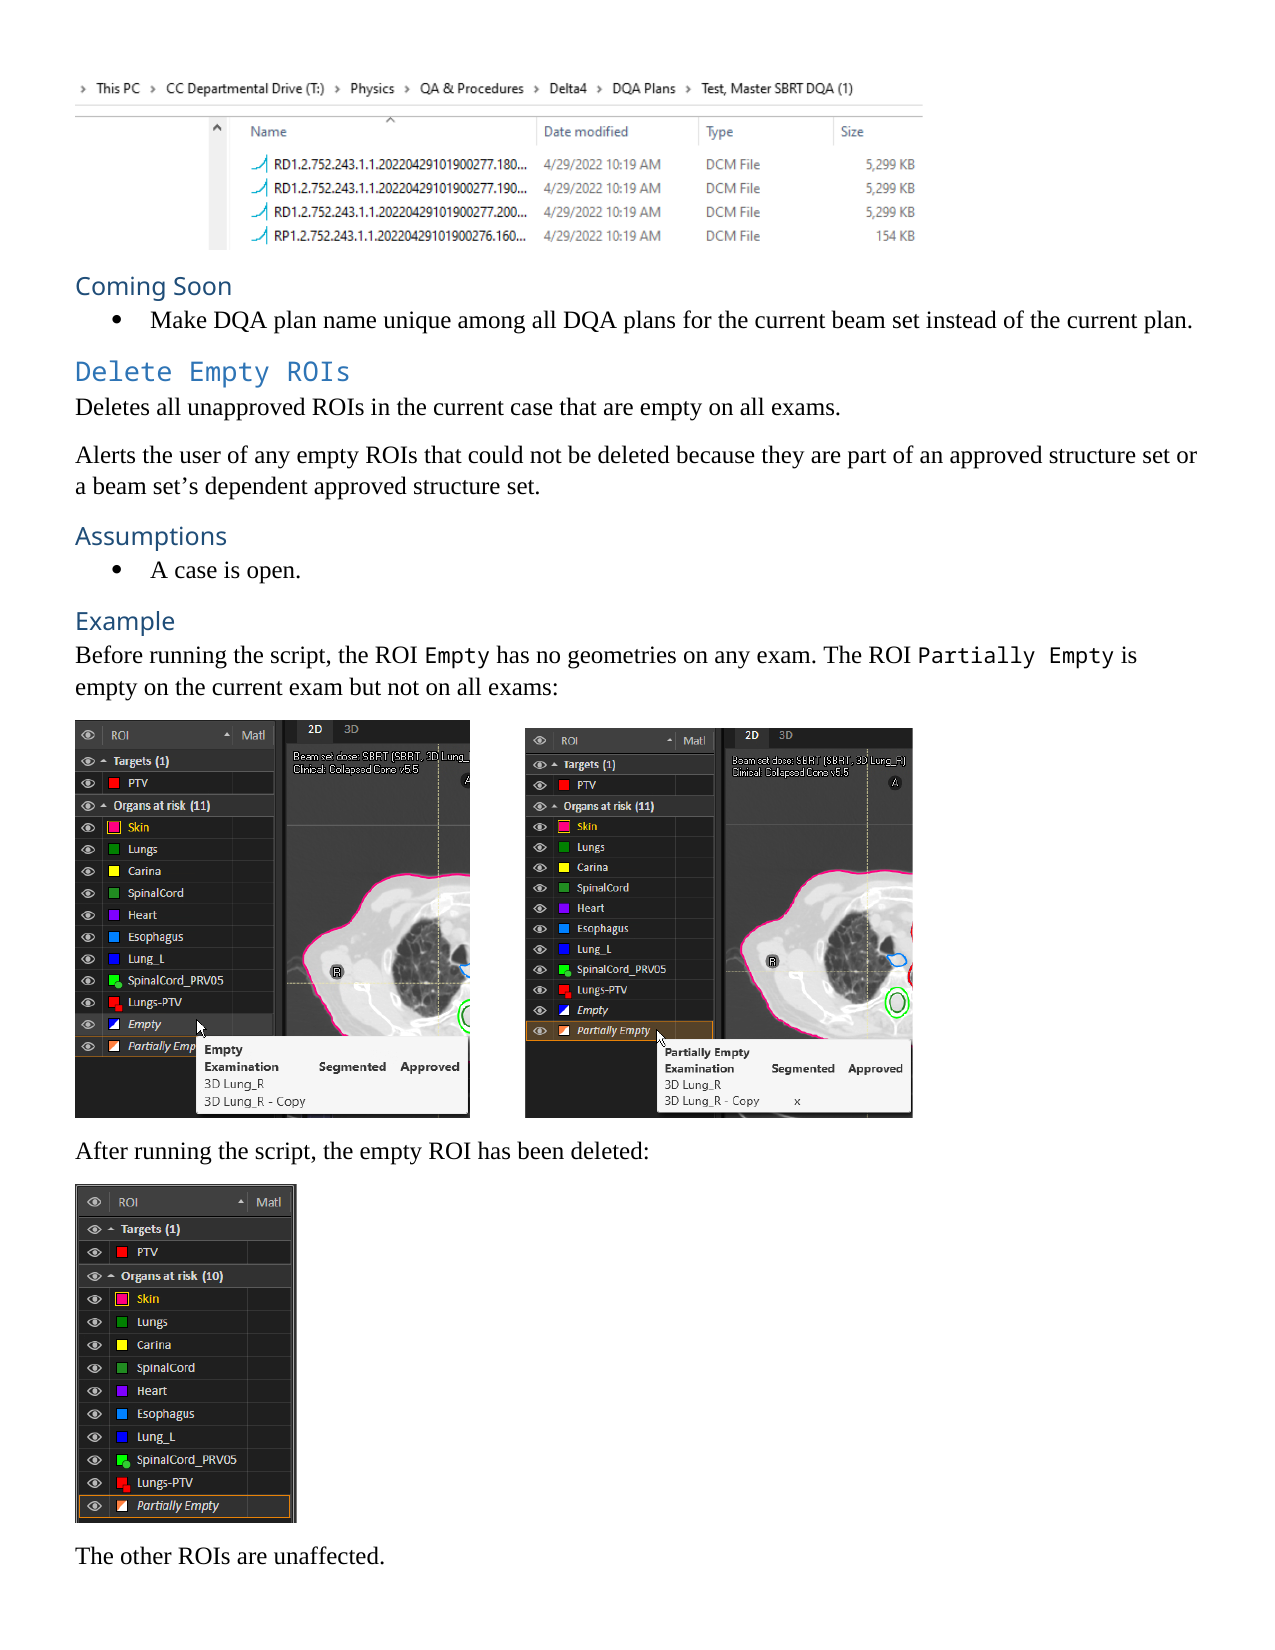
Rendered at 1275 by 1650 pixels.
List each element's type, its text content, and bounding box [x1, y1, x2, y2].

text The other ROIs are unaffected. [75, 1541, 1200, 1570]
picture [75, 75, 923, 250]
list A case is open. [112, 556, 1200, 584]
subtitle Assumptions [75, 519, 1200, 553]
text Before running the script, the ROI Empty has no geometries on any exam. The ROI Partially Empty is empty on the current exam but not on all exams: [75, 640, 1200, 701]
subtitle Example [75, 603, 1200, 637]
picture [525, 728, 913, 1118]
list Make DQA plan name unique among all DQA plans for the current beam set instead of the current plan. [112, 305, 1200, 334]
picture [75, 1184, 297, 1523]
text Alerts the user of any empty ROIs that could not be deleted because they are part of an approved structure set or a beam set’s dependent approved structure set. [75, 440, 1200, 500]
subtitle Coming Soon [75, 268, 1200, 302]
picture [75, 720, 470, 1118]
text After running the script, the empty ROI has been deleted: [75, 1136, 1200, 1165]
subtitle Delete Empty ROIs [75, 353, 1200, 389]
text Deletes all unapproved ROIs in the current case that are empty on all exams. [75, 392, 1200, 421]
